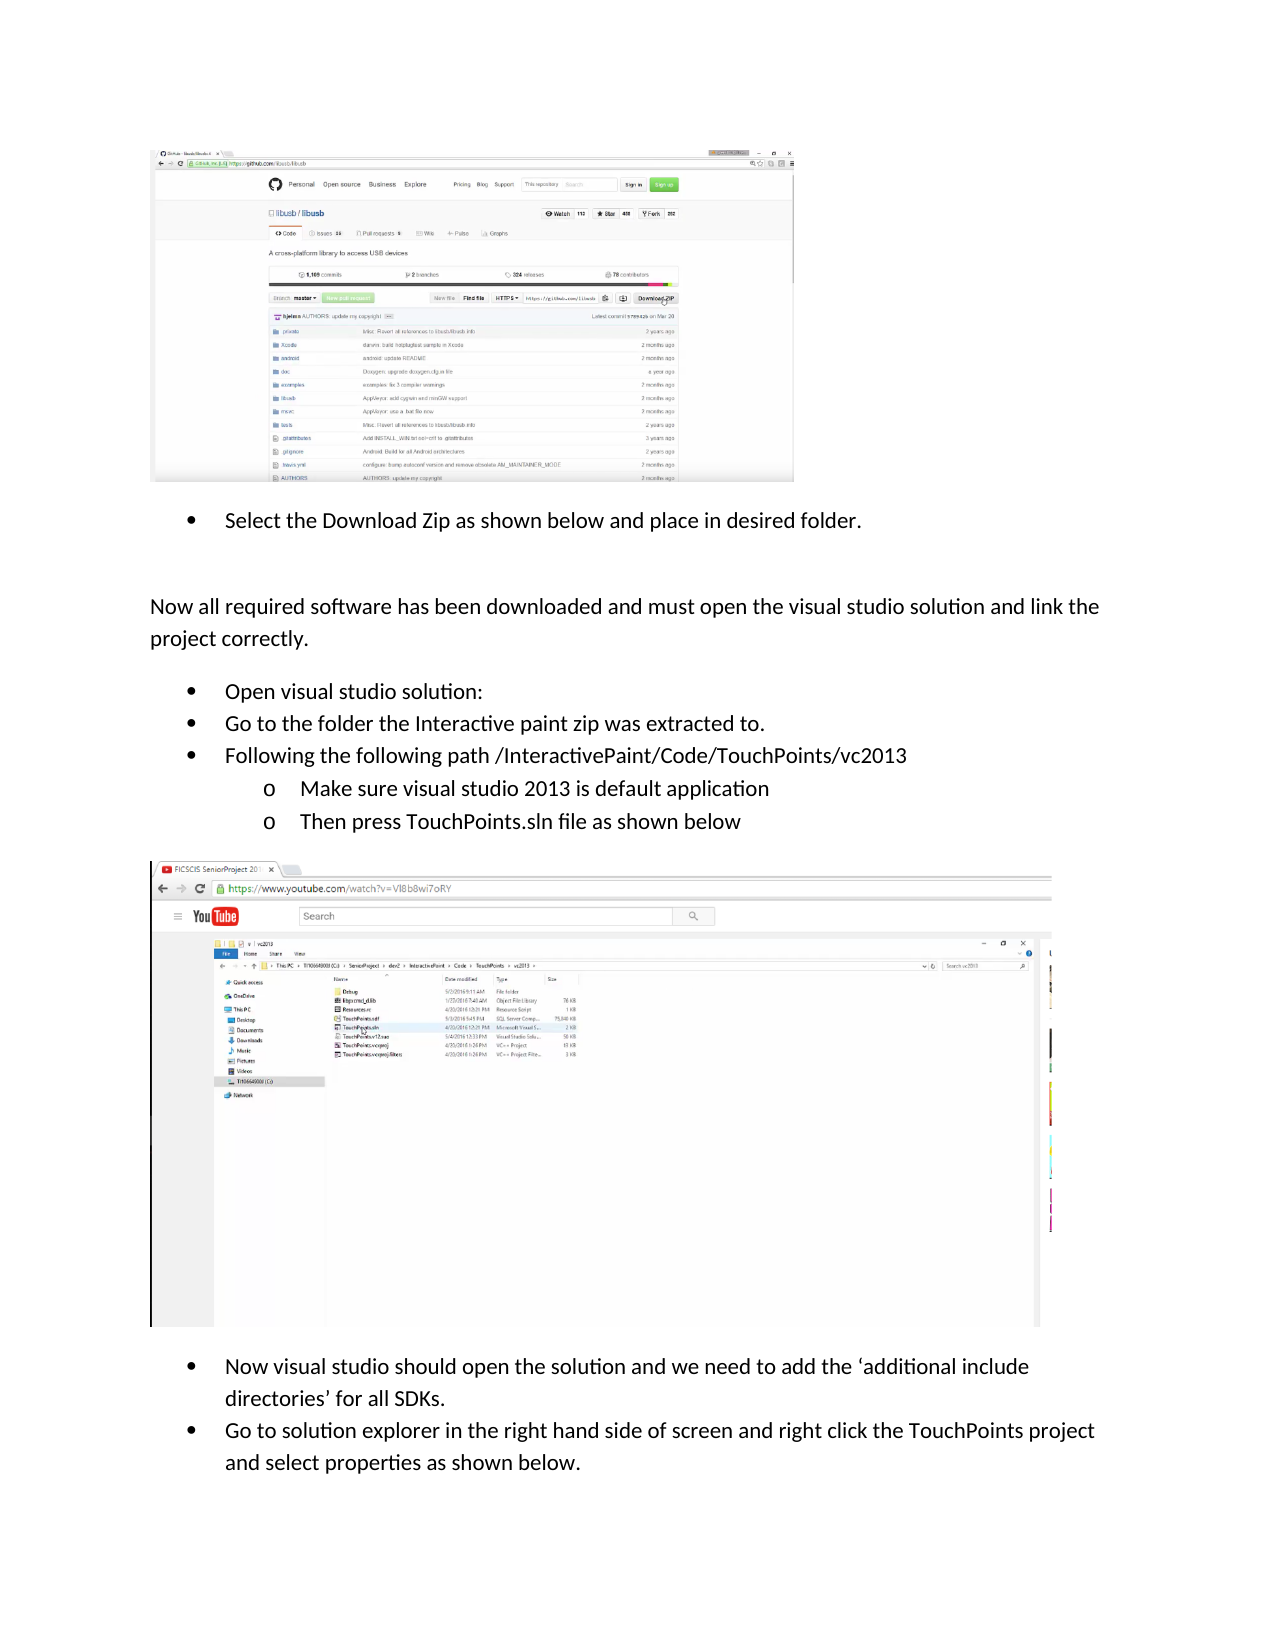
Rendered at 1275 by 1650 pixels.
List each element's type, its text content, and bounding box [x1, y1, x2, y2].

list Go to solution explorer in the right hand side of screen and right click the TouchPoints project and select properties as shown below. [187, 1416, 1125, 1476]
list Make sure visual studio 2013 is default application [262, 774, 1125, 803]
list Open visual studio solution: [187, 677, 1125, 705]
list Select the Download Zip as shown below and place in desired folder. [187, 507, 1125, 535]
list Go to the folder the Interactive paint zip was extracted to. [187, 709, 1125, 737]
text Now all required software has been downloaded and must open the visual studio solution and link the project correctly. [150, 592, 1125, 652]
picture [150, 150, 794, 482]
list Then press TouchPoints.sln file as shown below [262, 807, 1125, 836]
picture [150, 861, 1052, 1327]
list Now visual studio should open the solution and we need to add the ‘additional include directories’ for all SDKs. [187, 1352, 1125, 1412]
list Following the following path /InteractivePaint/Code/TouchPoints/vc2013 [187, 741, 1125, 769]
